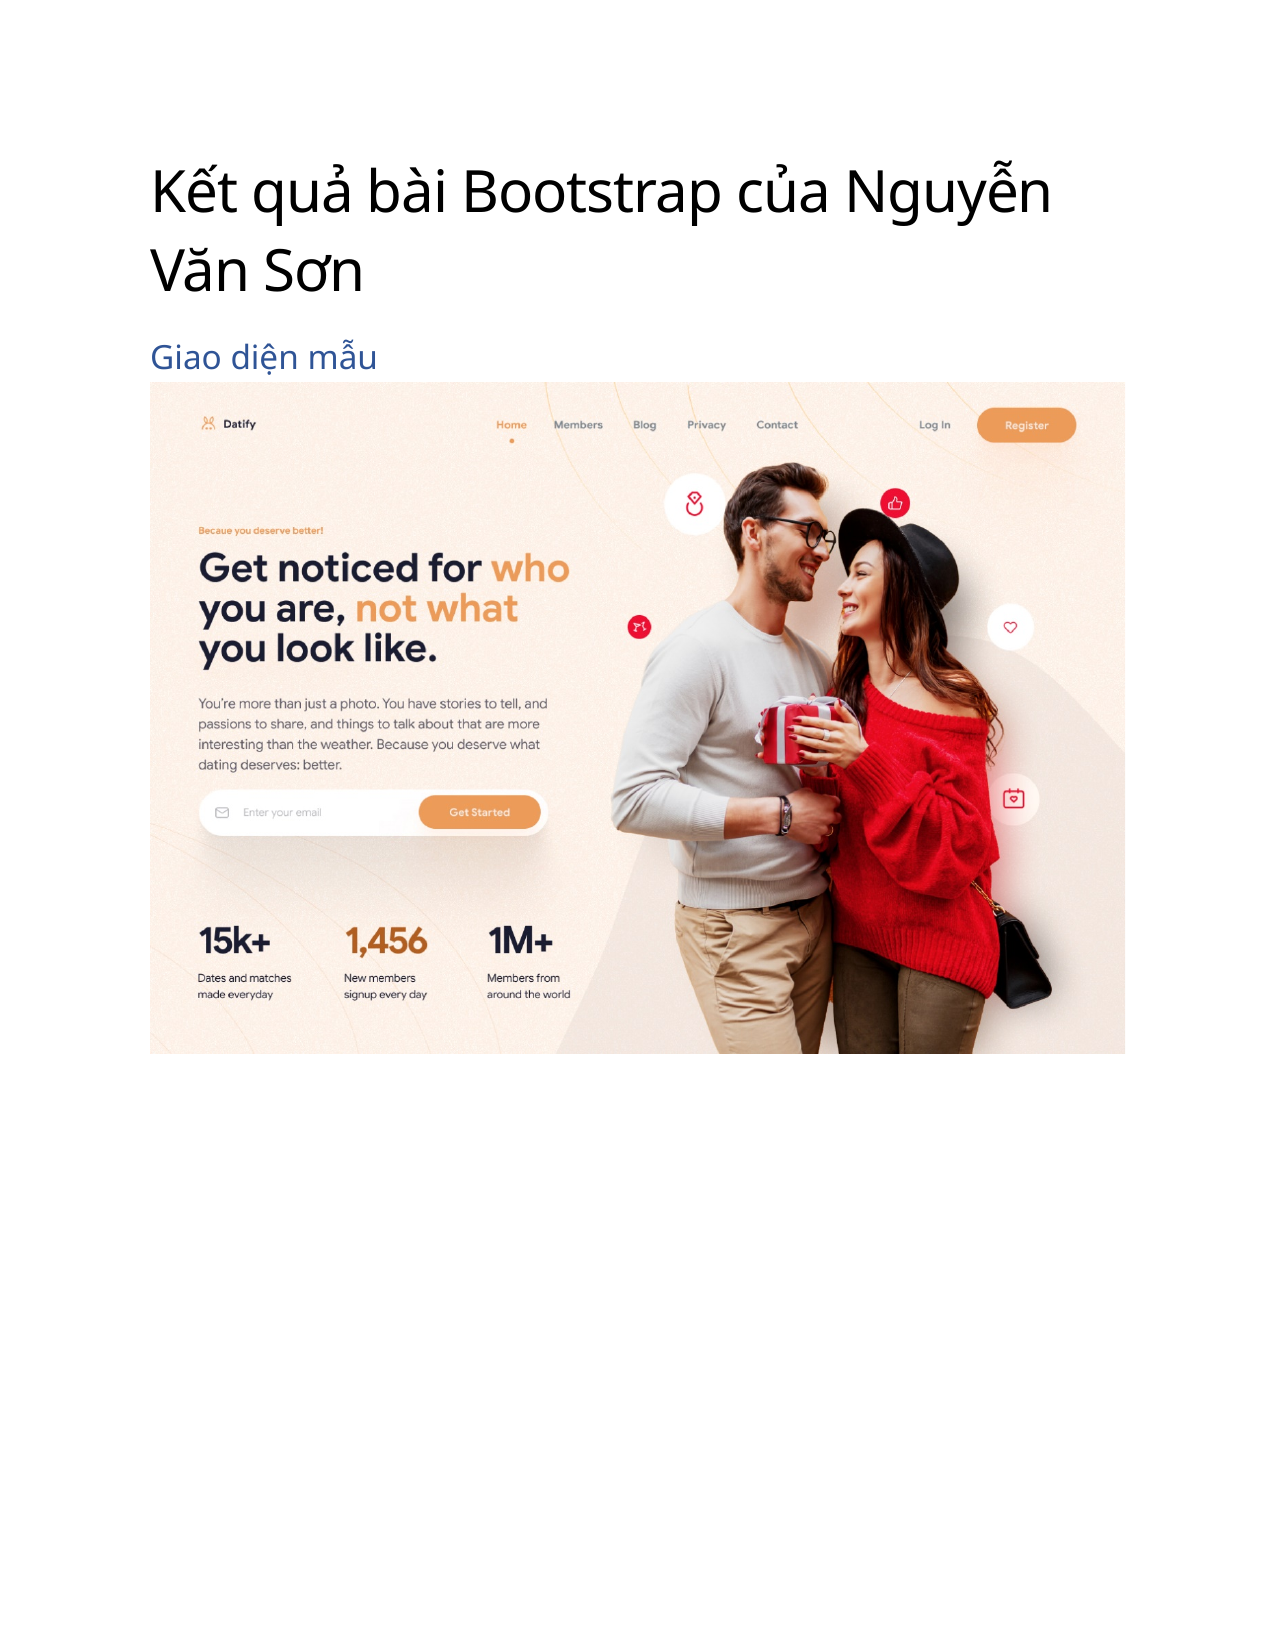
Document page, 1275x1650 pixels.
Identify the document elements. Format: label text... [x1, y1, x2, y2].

title Kết quả bài Bootstrap của Nguyễn Văn Sơn [150, 150, 1125, 309]
subtitle Giao diện mẫu [150, 334, 1125, 379]
picture [150, 382, 1125, 1054]
